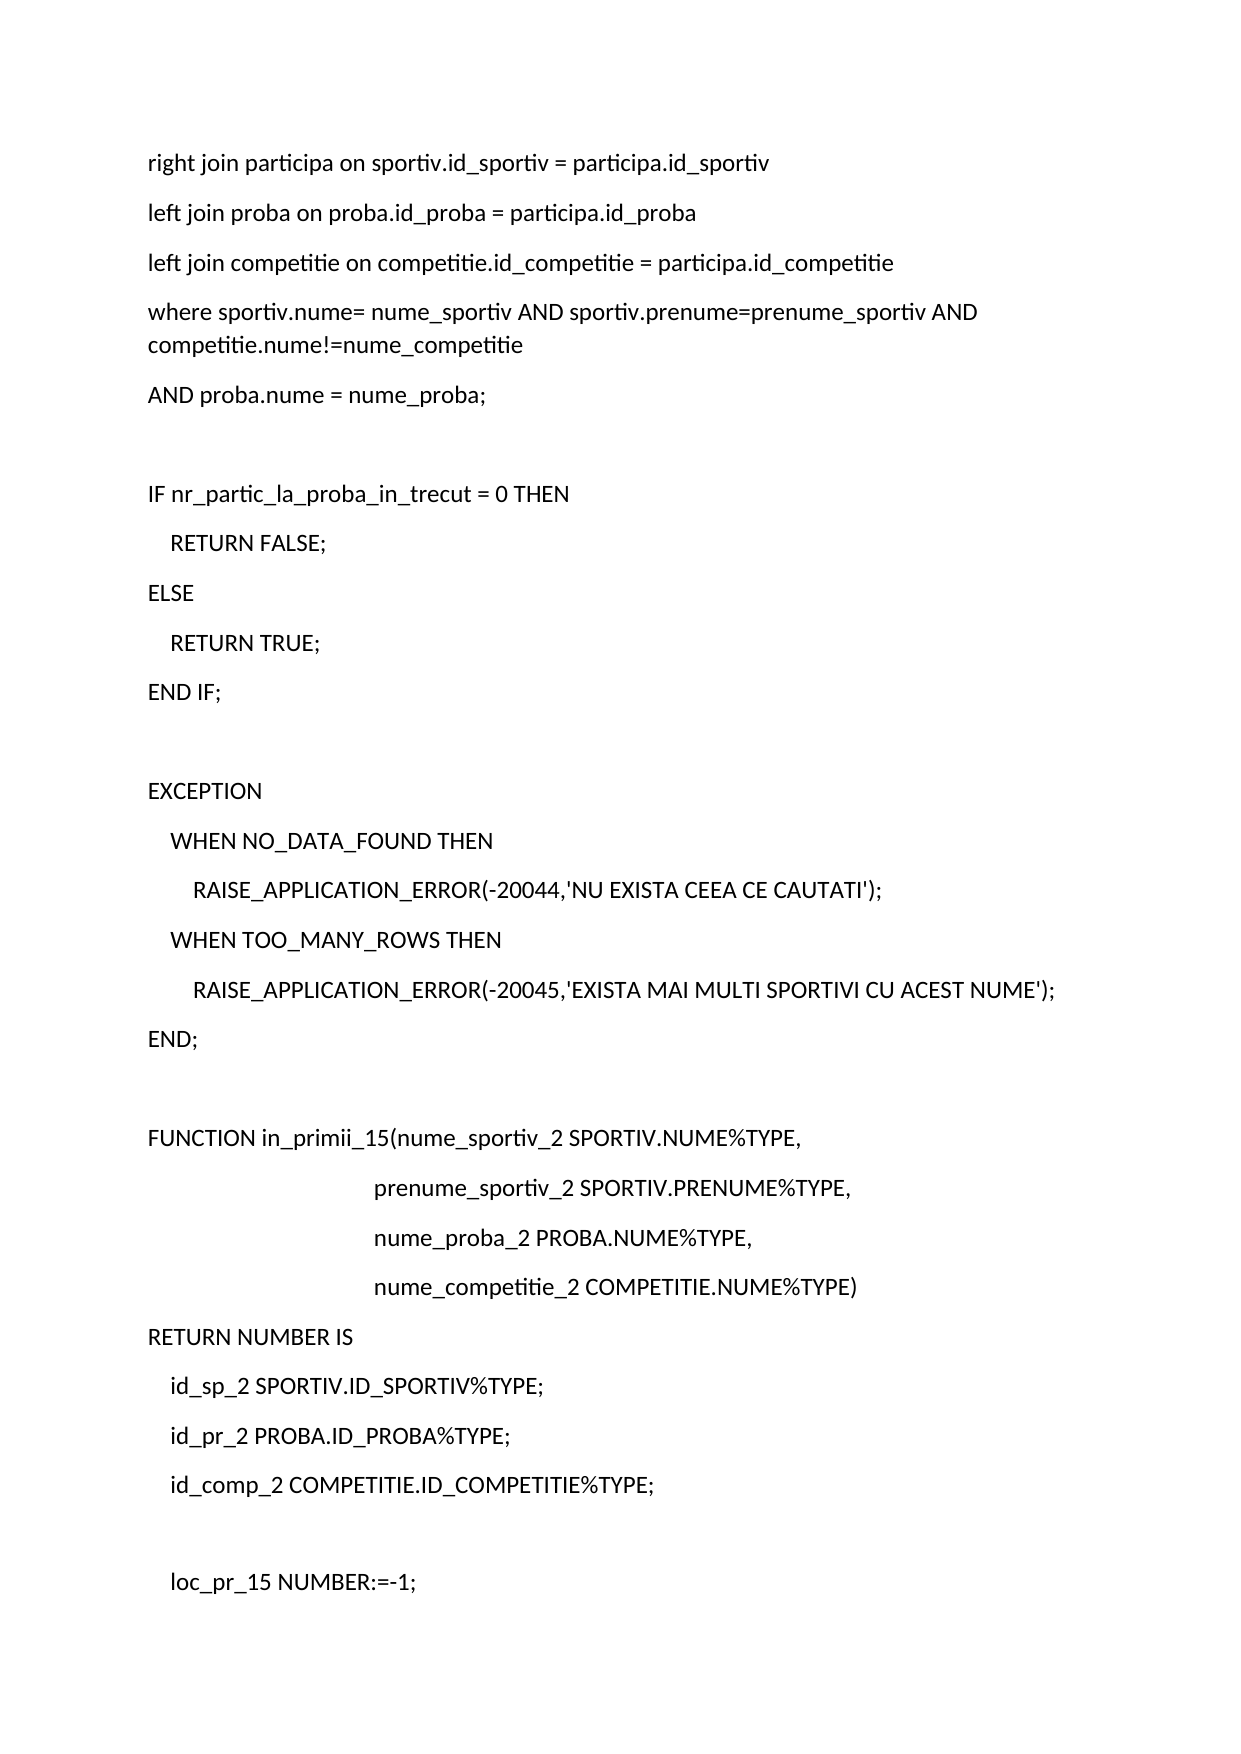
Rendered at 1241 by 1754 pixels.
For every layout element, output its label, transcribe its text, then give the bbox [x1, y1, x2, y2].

text FUNCTION in_primii_15(nume_sportiv_2 SPORTIV.NUME%TYPE, [148, 1123, 1093, 1153]
text left join proba on proba.id_proba = participa.id_proba [148, 197, 1093, 228]
text END; [148, 1023, 1093, 1054]
text END IF; [148, 676, 1093, 707]
text left join competitie on competitie.id_competitie = participa.id_competitie [148, 247, 1093, 277]
text id_pr_2 PROBA.ID_PROBA%TYPE; [148, 1420, 1093, 1451]
text RETURN NUMBER IS [148, 1321, 1093, 1351]
text id_sp_2 SPORTIV.ID_SPORTIV%TYPE; [148, 1371, 1093, 1401]
text loc_pr_15 NUMBER:=-1; [148, 1566, 1093, 1597]
text nume_proba_2 PROBA.NUME%TYPE, [148, 1222, 1093, 1252]
text RETURN FALSE; [148, 528, 1093, 558]
text WHEN TOO_MANY_ROWS THEN [148, 924, 1093, 955]
text ELSE [148, 577, 1093, 608]
text where sportiv.nume= nume_sportiv AND sportiv.prenume=prenume_sportiv AND competitie.nume!=nume_competitie [148, 296, 1093, 360]
text prenume_sportiv_2 SPORTIV.PRENUME%TYPE, [148, 1172, 1093, 1203]
text RAISE_APPLICATION_ERROR(-20044,'NU EXISTA CEEA CE CAUTATI'); [148, 875, 1093, 905]
text right join participa on sportiv.id_sportiv = participa.id_sportiv [148, 148, 1093, 178]
text RETURN TRUE; [148, 627, 1093, 657]
text RAISE_APPLICATION_ERROR(-20045,'EXISTA MAI MULTI SPORTIVI CU ACEST NUME'); [148, 974, 1093, 1004]
text id_comp_2 COMPETITIE.ID_COMPETITIE%TYPE; [148, 1470, 1093, 1500]
text WHEN NO_DATA_FOUND THEN [148, 825, 1093, 856]
text IF nr_partic_la_proba_in_trecut = 0 THEN [148, 478, 1093, 508]
text AND proba.nume = nume_proba; [148, 379, 1093, 409]
text nume_competitie_2 COMPETITIE.NUME%TYPE) [148, 1271, 1093, 1302]
text EXCEPTION [148, 776, 1093, 806]
